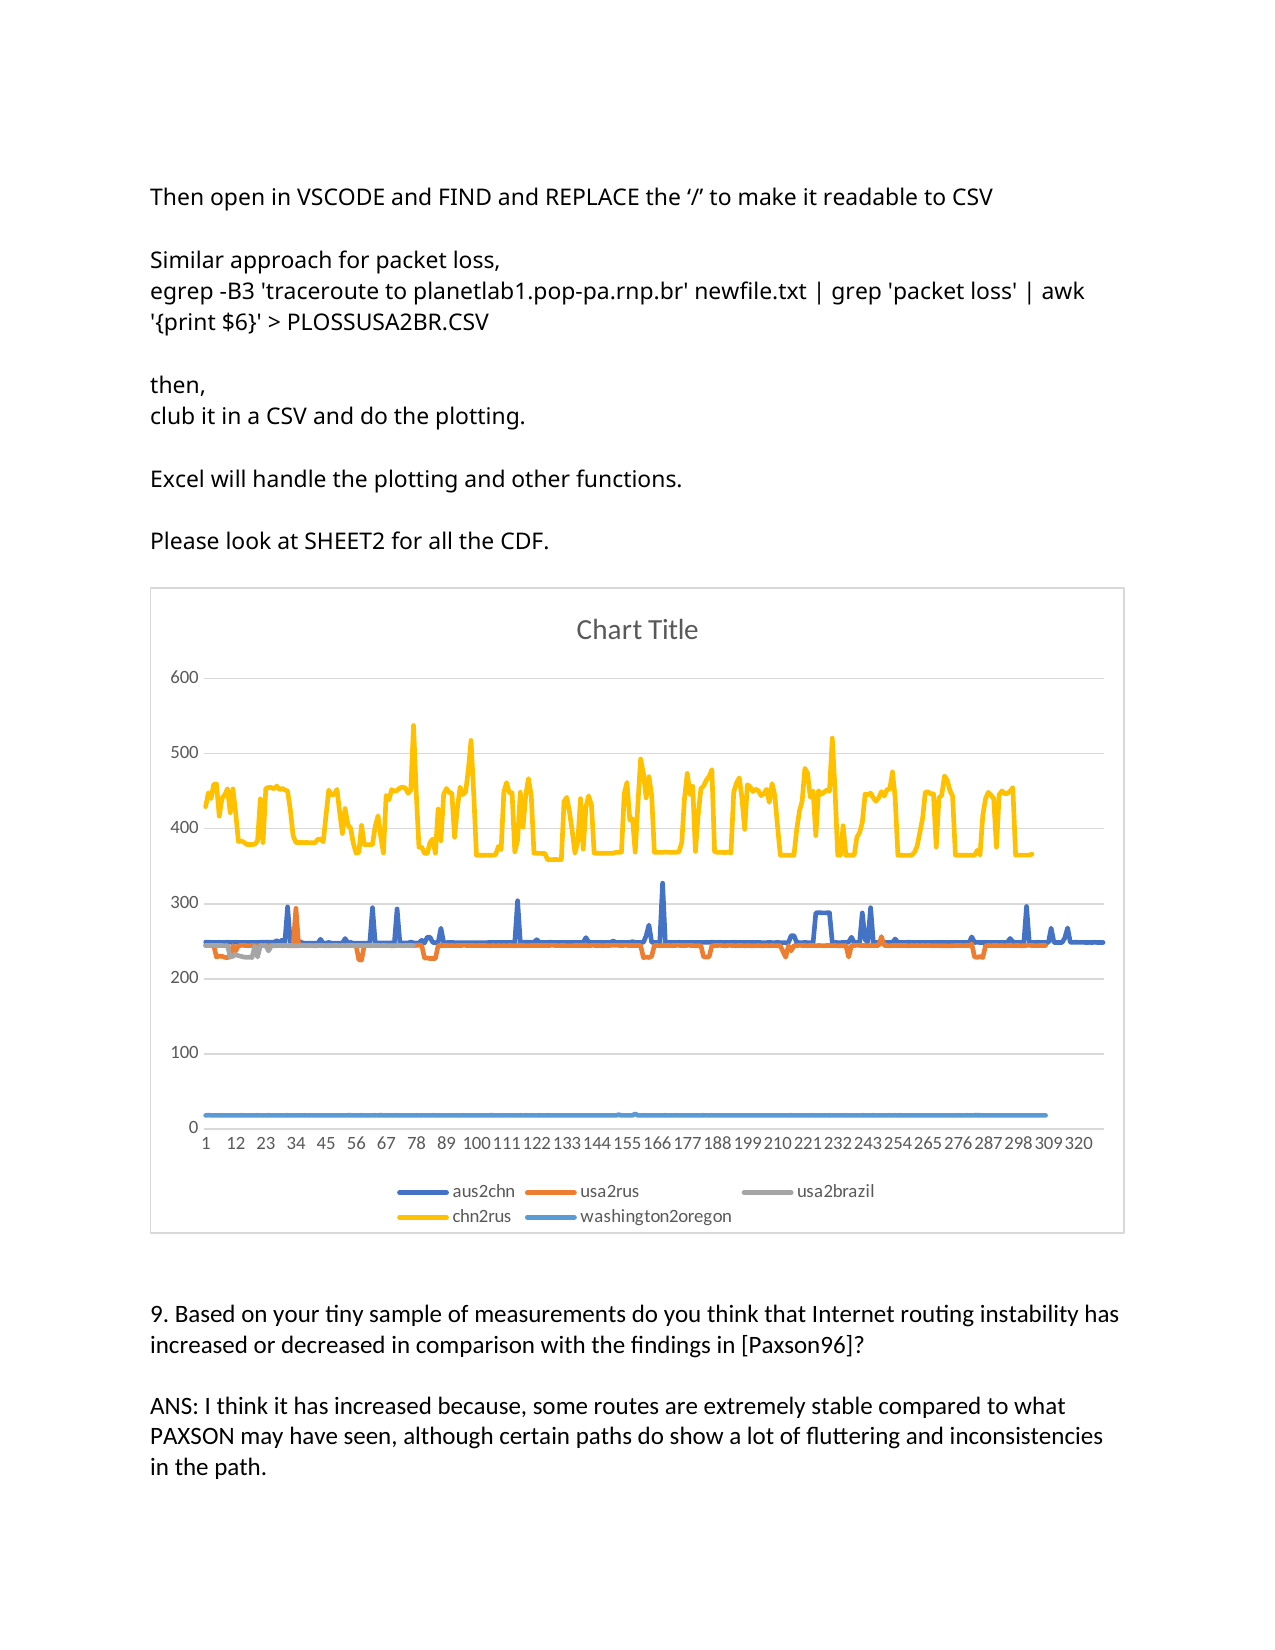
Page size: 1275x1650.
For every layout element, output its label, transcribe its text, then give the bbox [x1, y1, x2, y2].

text Please look at SHEET2 for all the CDF. [150, 525, 1125, 556]
text 9. Based on your tiny sample of measurements do you think that Internet routing instability has increased or decreased in comparison with the findings in [Paxson96]? [150, 1298, 1125, 1359]
text egrep -B3 'traceroute to planetlab1.pop-pa.rnp.br' newfile.txt | grep 'packet loss' | awk '{print $6}' > PLOSSUSA2BR.CSV [150, 275, 1125, 337]
text Excel will handle the plotting and other functions. [150, 462, 1125, 494]
text then, [150, 369, 1125, 400]
text Similar approach for packet loss, [150, 244, 1125, 275]
text club it in a CSV and do the plotting. [150, 400, 1125, 431]
text ANS: I think it has increased because, some routes are extremely stable compared to what PAXSON may have seen, although certain paths do show a lot of fluttering and inconsistencies in the path. [150, 1390, 1125, 1481]
text Then open in VSCODE and FIND and REPLACE the ‘/’ to make it readable to CSV [150, 181, 1125, 212]
